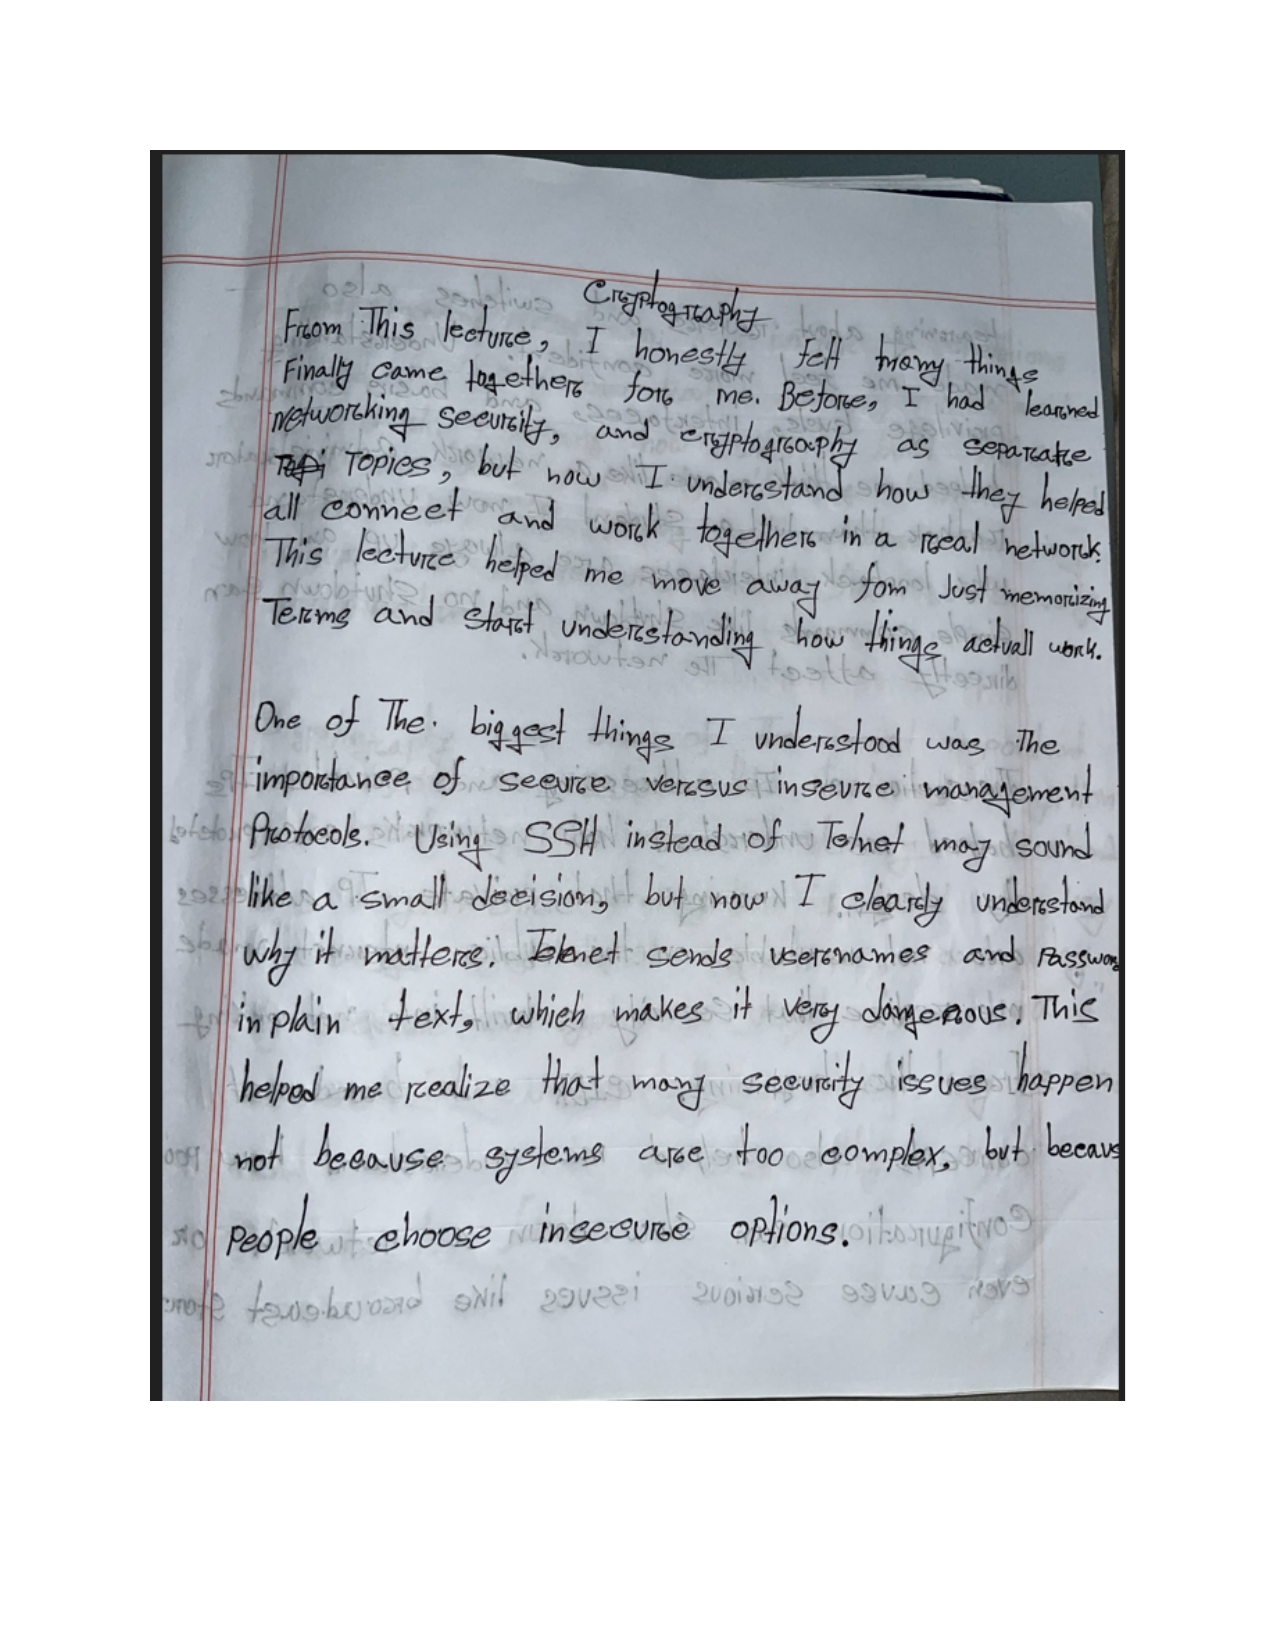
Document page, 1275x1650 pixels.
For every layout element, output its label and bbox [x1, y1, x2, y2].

picture [150, 150, 1125, 1401]
